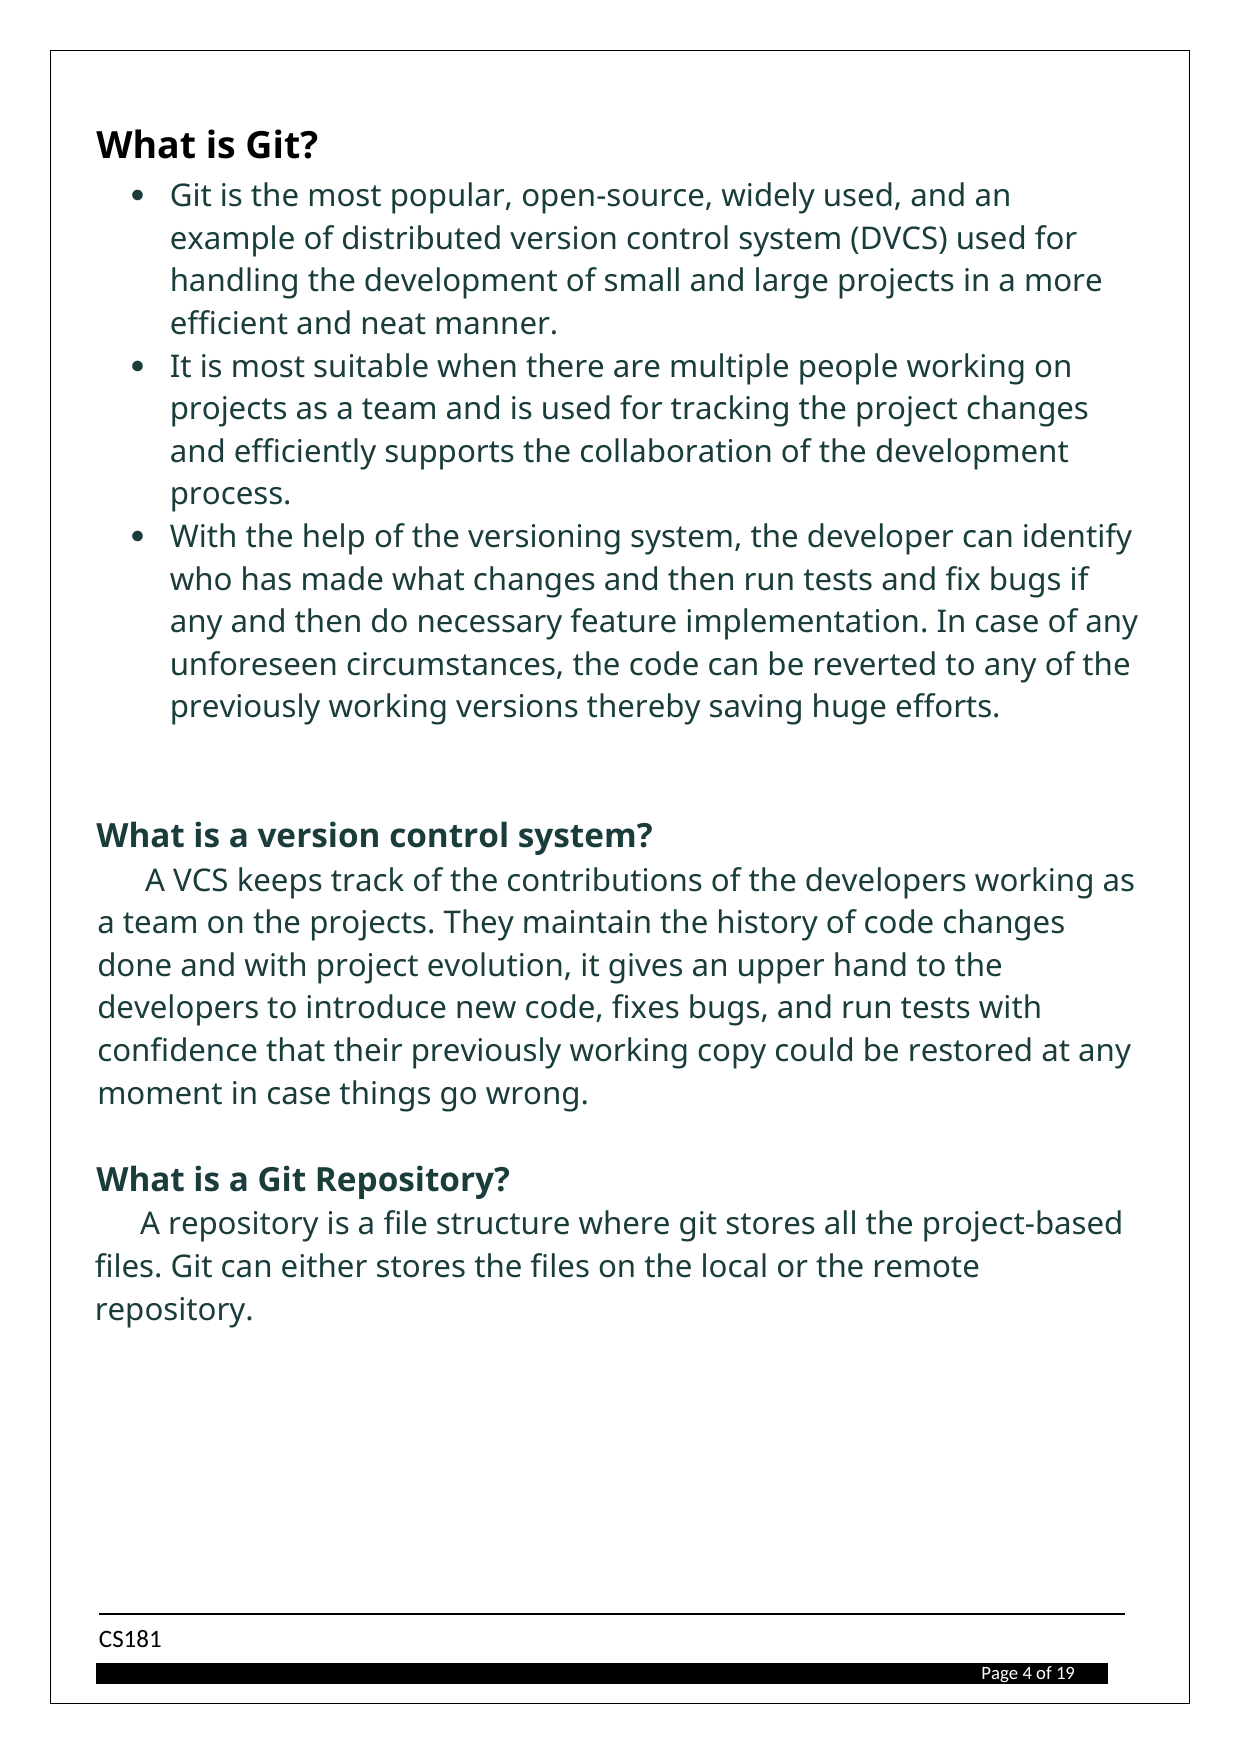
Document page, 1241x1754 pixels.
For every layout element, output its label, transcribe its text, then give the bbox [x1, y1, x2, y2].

text What is Git? [96, 118, 1064, 169]
list It is most suitable when there are multiple people working on projects as a team and is used for tracking the project changes and efficiently supports the collaboration of the development process. [132, 343, 1146, 514]
list With the help of the versioning system, the developer can identify who has made what changes and then run tests and fix bugs if any and then do necessary feature implementation. In case of any unforeseen circumstances, the code can be reverted to any of the previously working versions thereby saving huge efforts. [132, 514, 1146, 727]
text A VCS keeps track of the contributions of the developers working as a team on the projects. They maintain the history of code changes done and with project evolution, it gives an upper hand to the developers to introduce new code, fixes bugs, and run tests with confidence that their previously working copy could be restored at any moment in case things go wrong. [96, 858, 1146, 1113]
text What is a Git Repository? [96, 1156, 1146, 1201]
list Git is the most popular, open-source, widely used, and an example of distributed version control system (DVCS) used for handling the development of small and large projects in a more efficient and neat manner. [132, 173, 1146, 343]
picture [83, 1618, 1085, 1648]
text What is a version control system? [96, 812, 1146, 858]
text A repository is a file structure where git stores all the project-based files. Git can either stores the files on the local or the remote repository. [94, 1201, 1146, 1329]
